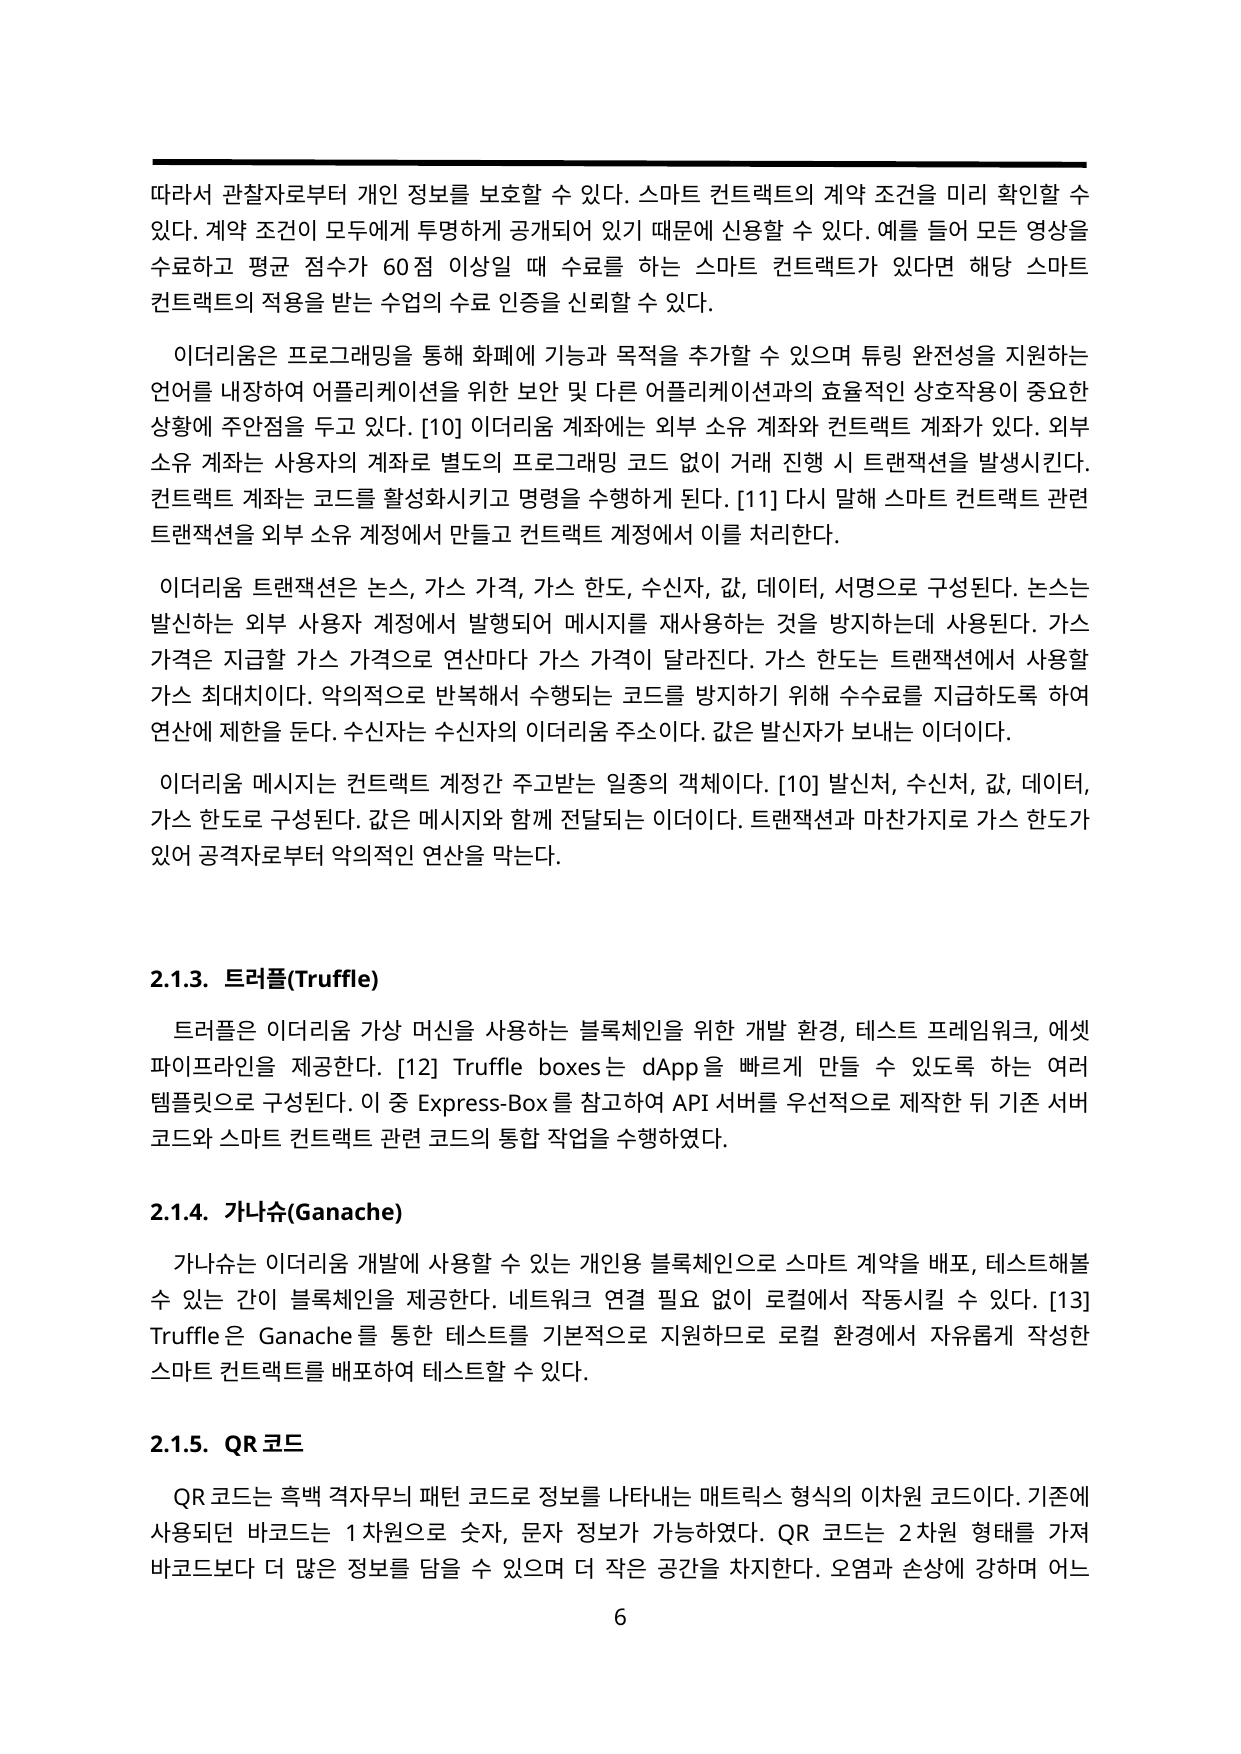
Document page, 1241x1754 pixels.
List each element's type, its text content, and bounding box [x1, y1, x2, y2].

text 이더리움 메시지는 컨트랙트 계정간 주고받는 일종의 객체이다. 발신처, 수신처, 값, 데이터, 가스 한도로 구성된다. 값은 메시지와 함께 전달되는 이더이다. 트랜잭션과 마찬가지로 가스 한도가 있어 공격자로부터 악의적인 연산을 막는다. [150, 766, 1090, 871]
text 트러플은 이더리움 가상 머신을 사용하는 블록체인을 위한 개발 환경, 테스트 프레임워크, 에셋 파이프라인을 제공한다. Truffle boxes는 dApp을 빠르게 만들 수 있도록 하는 여러 템플릿으로 구성된다. 이 중 Express-Box를 참고하여 API 서버를 우선적으로 제작한 뒤 기존 서버 코드와 스마트 컨트랙트 관련 코드의 통합 작업을 수행하였다. [150, 1013, 1090, 1154]
subtitle 가나슈(Ganache) [150, 1193, 1090, 1227]
subtitle 트러플(Truffle) [150, 961, 1090, 994]
text 가나슈는 이더리움 개발에 사용할 수 있는 개인용 블록체인으로 스마트 계약을 배포, 테스트해볼 수 있는 간이 블록체인을 제공한다. 네트워크 연결 필요 없이 로컬에서 작동시킬 수 있다. Truffle은 Ganache를 통한 테스트를 기본적으로 지원하므로 로컬 환경에서 자유롭게 작성한 스마트 컨트랙트를 배포하여 테스트할 수 있다. [150, 1246, 1090, 1387]
text 이더리움 트랜잭션은 논스, 가스 가격, 가스 한도, 수신자, 값, 데이터, 서명으로 구성된다. 논스는 발신하는 외부 사용자 계정에서 발행되어 메시지를 재사용하는 것을 방지하는데 사용된다. 가스 가격은 지급할 가스 가격으로 연산마다 가스 가격이 달라진다. 가스 한도는 트랜잭션에서 사용할 가스 최대치이다. 악의적으로 반복해서 수행되는 코드를 방지하기 위해 수수료를 지급하도록 하여 연산에 제한을 둔다. 수신자는 수신자의 이더리움 주소이다. 값은 발신자가 보내는 이더이다. [150, 570, 1090, 747]
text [150, 1479, 1090, 1584]
text 이더리움은 프로그래밍을 통해 화폐에 기능과 목적을 추가할 수 있으며 튜링 완전성을 지원하는 언어를 내장하여 어플리케이션을 위한 보안 및 다른 어플리케이션과의 효율적인 상호작용이 중요한 상황에 주안점을 두고 있다. 이더리움 계좌에는 외부 소유 계좌와 컨트랙트 계좌가 있다. 외부 소유 계좌는 사용자의 계좌로 별도의 프로그래밍 코드 없이 거래 진행 시 트랜잭션을 발생시킨다. 컨트랙트 계좌는 코드를 활성화시키고 명령을 수행하게 된다. 다시 말해 스마트 컨트랙트 관련 트랜잭션을 외부 소유 계정에서 만들고 컨트랙트 계정에서 이를 처리한다. [150, 338, 1090, 550]
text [150, 177, 1090, 318]
subtitle QR코드 [150, 1426, 1090, 1459]
